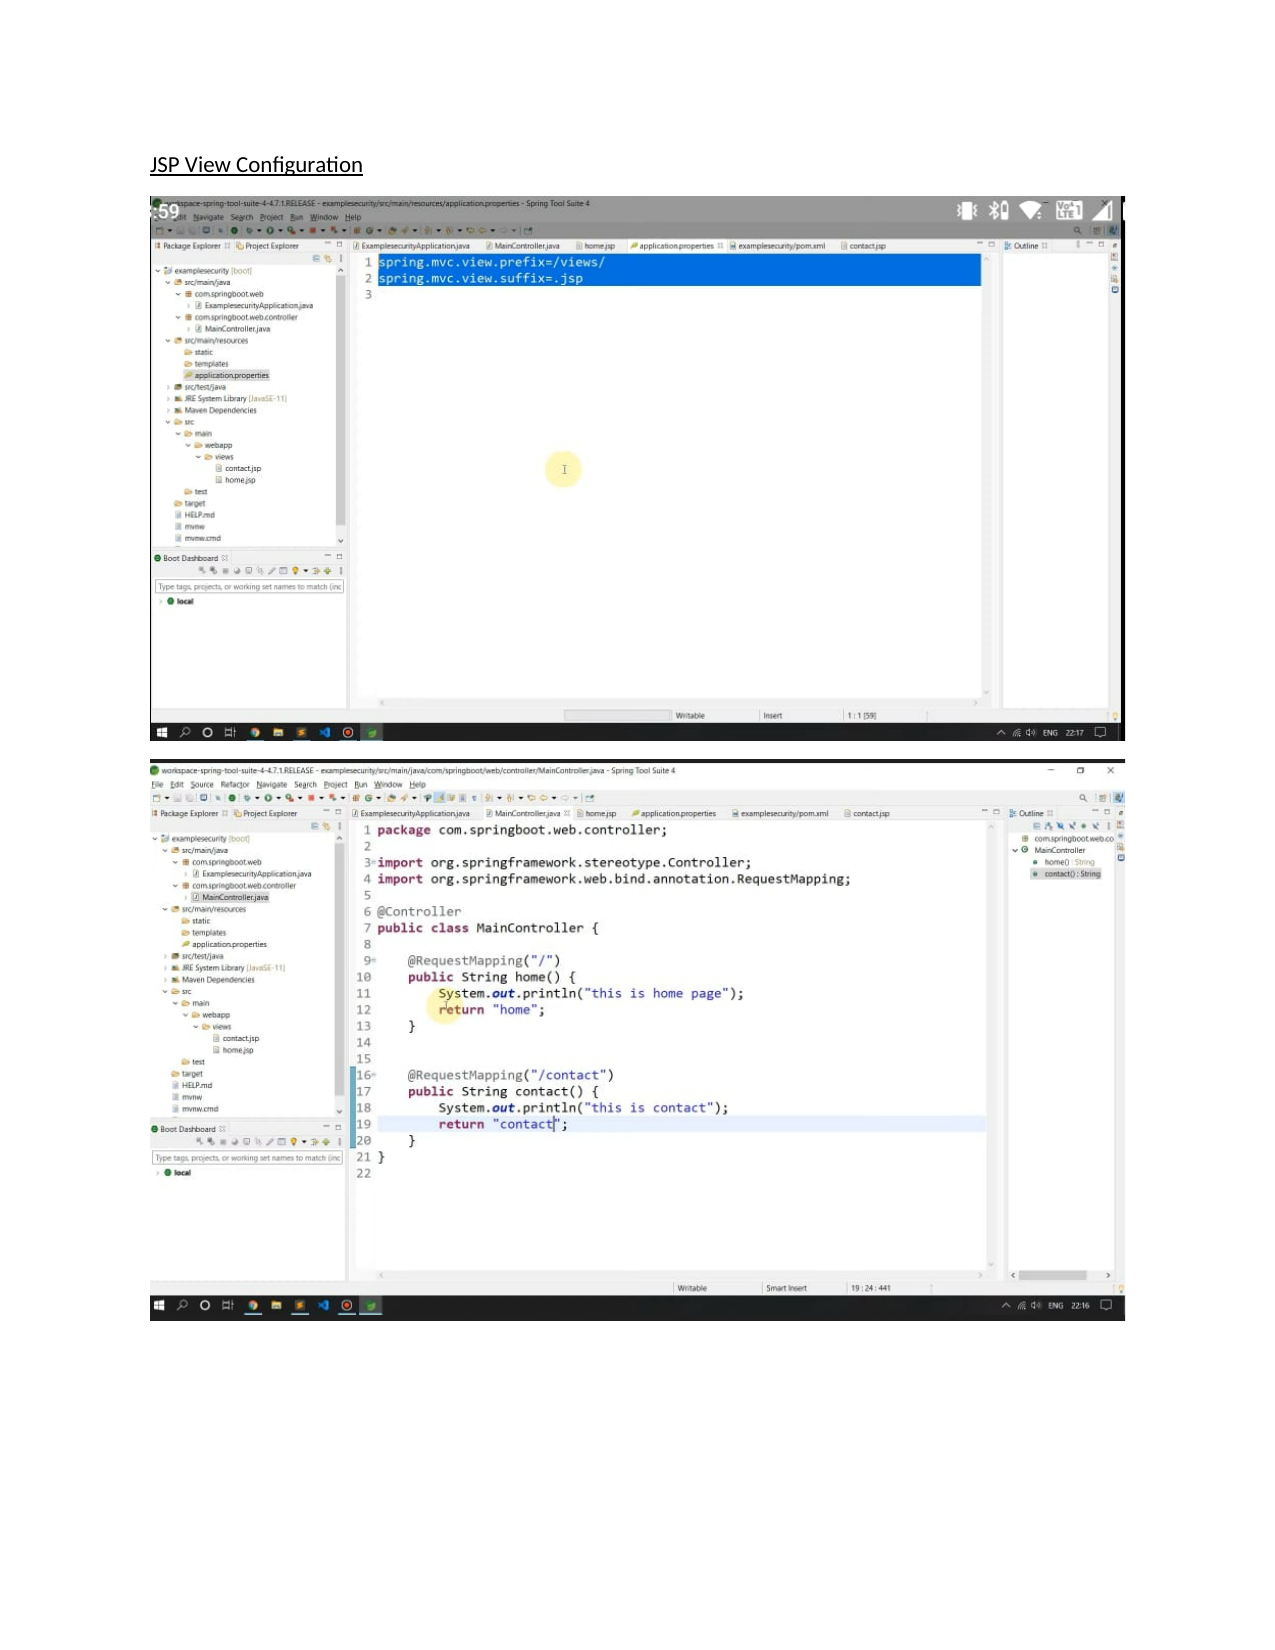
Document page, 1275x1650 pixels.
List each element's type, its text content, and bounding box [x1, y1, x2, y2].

picture [150, 196, 1125, 741]
text JSP View Configuration [150, 150, 1125, 178]
picture [150, 759, 1125, 1321]
